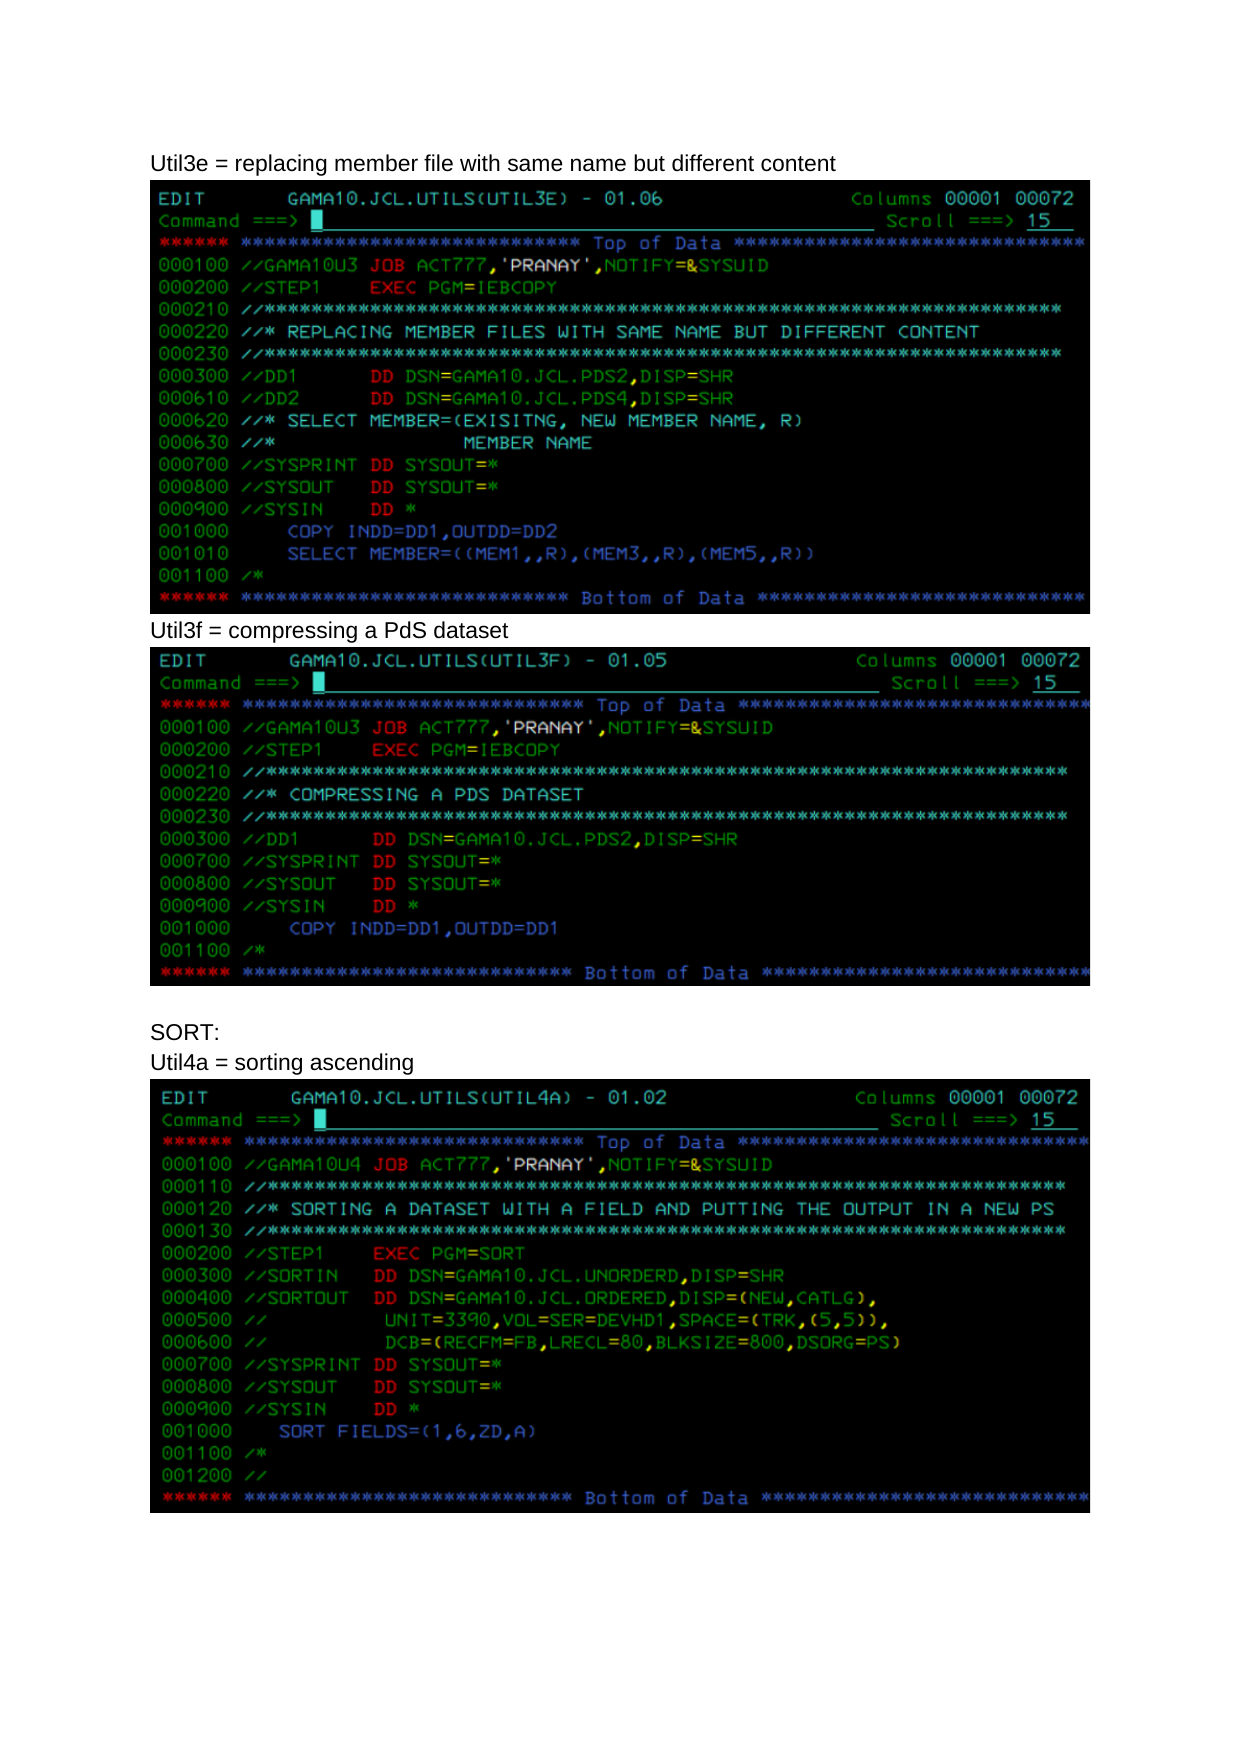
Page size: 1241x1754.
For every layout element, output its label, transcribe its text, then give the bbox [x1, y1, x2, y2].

picture [150, 1079, 1091, 1513]
subtitle Util3e = replacing member file with same name but different content [150, 150, 1090, 176]
subtitle Util3f = compressing a PdS dataset [150, 617, 1090, 644]
subtitle SORT: [150, 1019, 1090, 1046]
picture [150, 180, 1091, 614]
subtitle Util4a = sorting ascending [150, 1049, 1090, 1076]
picture [150, 647, 1091, 986]
